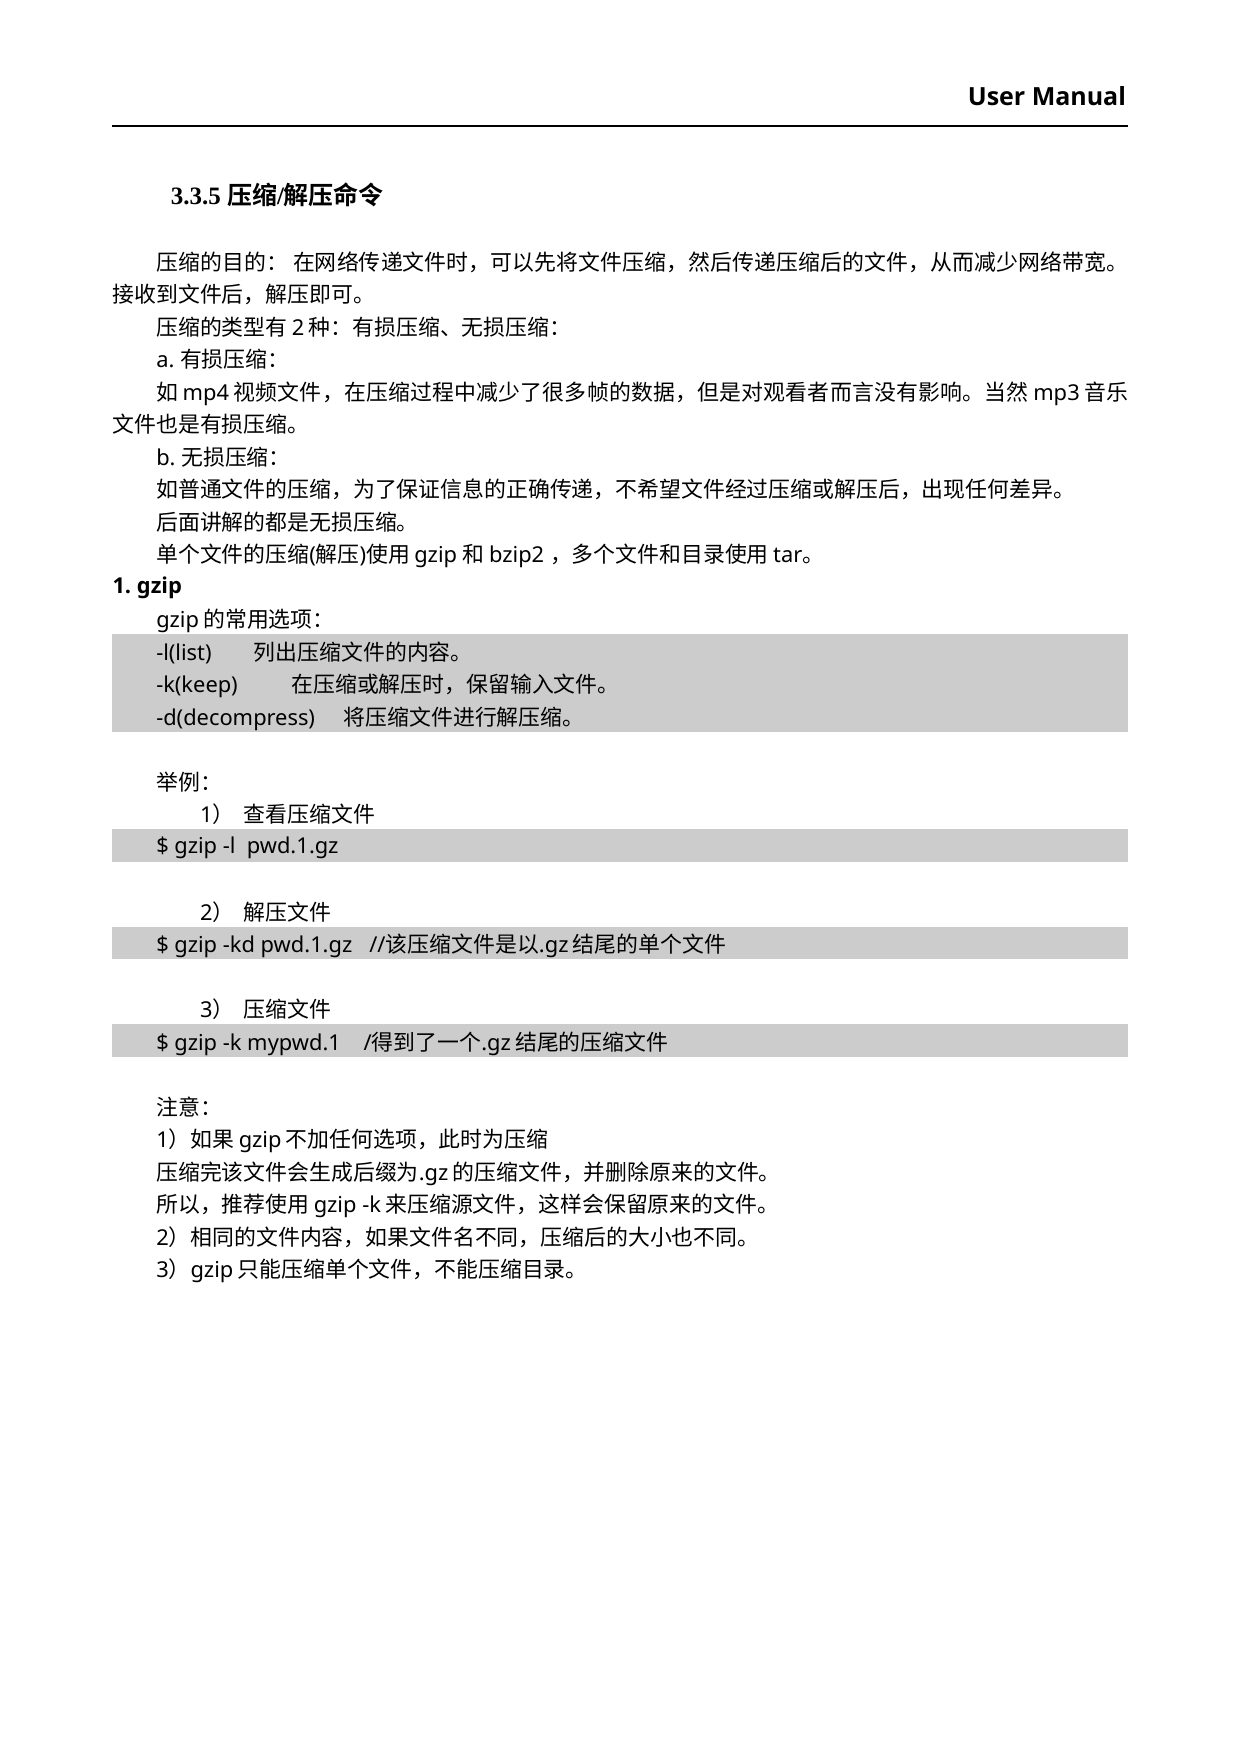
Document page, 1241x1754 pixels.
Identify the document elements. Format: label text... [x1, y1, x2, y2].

text -d(decompress) 将压缩文件进行解压缩。 [112, 699, 1128, 732]
text 压缩的类型有2种：有损压缩、无损压缩： [112, 309, 1128, 342]
text 注意： [112, 1089, 1128, 1122]
text -l(list) 列出压缩文件的内容。 [112, 634, 1128, 667]
text 压缩完该文件会生成后缀为.gz的压缩文件，并删除原来的文件。 [112, 1154, 1128, 1187]
text 如mp4视频文件，在压缩过程中减少了很多帧的数据，但是对观看者而言没有影响。当然mp3音乐文件也是有损压缩。 [112, 374, 1128, 439]
text $ gzip -k mypwd.1 /得到了一个.gz结尾的压缩文件 [112, 1024, 1128, 1057]
text 如普通文件的压缩，为了保证信息的正确传递，不希望文件经过压缩或解压后，出现任何差异。 [112, 472, 1128, 504]
text 举例： [112, 764, 1128, 797]
text 所以，推荐使用gzip -k来压缩源文件，这样会保留原来的文件。 [112, 1187, 1128, 1219]
text 1）如果gzip不加任何选项，此时为压缩 [112, 1122, 1128, 1154]
text 压缩的目的： 在网络传递文件时，可以先将文件压缩，然后传递压缩后的文件，从而减少网络带宽。 接收到文件后，解压即可。 [112, 244, 1128, 309]
text $ gzip -l pwd.1.gz [112, 829, 1128, 862]
text a. 有损压缩： [112, 342, 1128, 374]
text 2）相同的文件内容，如果文件名不同，压缩后的大小也不同。 [112, 1219, 1128, 1252]
text 3） 压缩文件 [200, 992, 1128, 1024]
text gzip的常用选项： [112, 602, 1128, 634]
text b. 无损压缩： [112, 439, 1128, 472]
text 后面讲解的都是无损压缩。 [112, 504, 1128, 537]
text 3）gzip只能压缩单个文件，不能压缩目录。 [112, 1252, 1128, 1284]
subtitle 1. gzip [112, 569, 1128, 602]
text 2） 解压文件 [200, 894, 1128, 927]
subtitle 3.3.5 压缩/解压命令 [112, 161, 1128, 226]
text -k(keep) 在压缩或解压时，保留输入文件。 [112, 667, 1128, 699]
text 单个文件的压缩(解压)使用gzip 和bzip2 ，多个文件和目录使用tar。 [112, 537, 1128, 569]
text 1） 查看压缩文件 [200, 797, 1128, 829]
text $ gzip -kd pwd.1.gz //该压缩文件是以.gz结尾的单个文件 [112, 927, 1128, 959]
